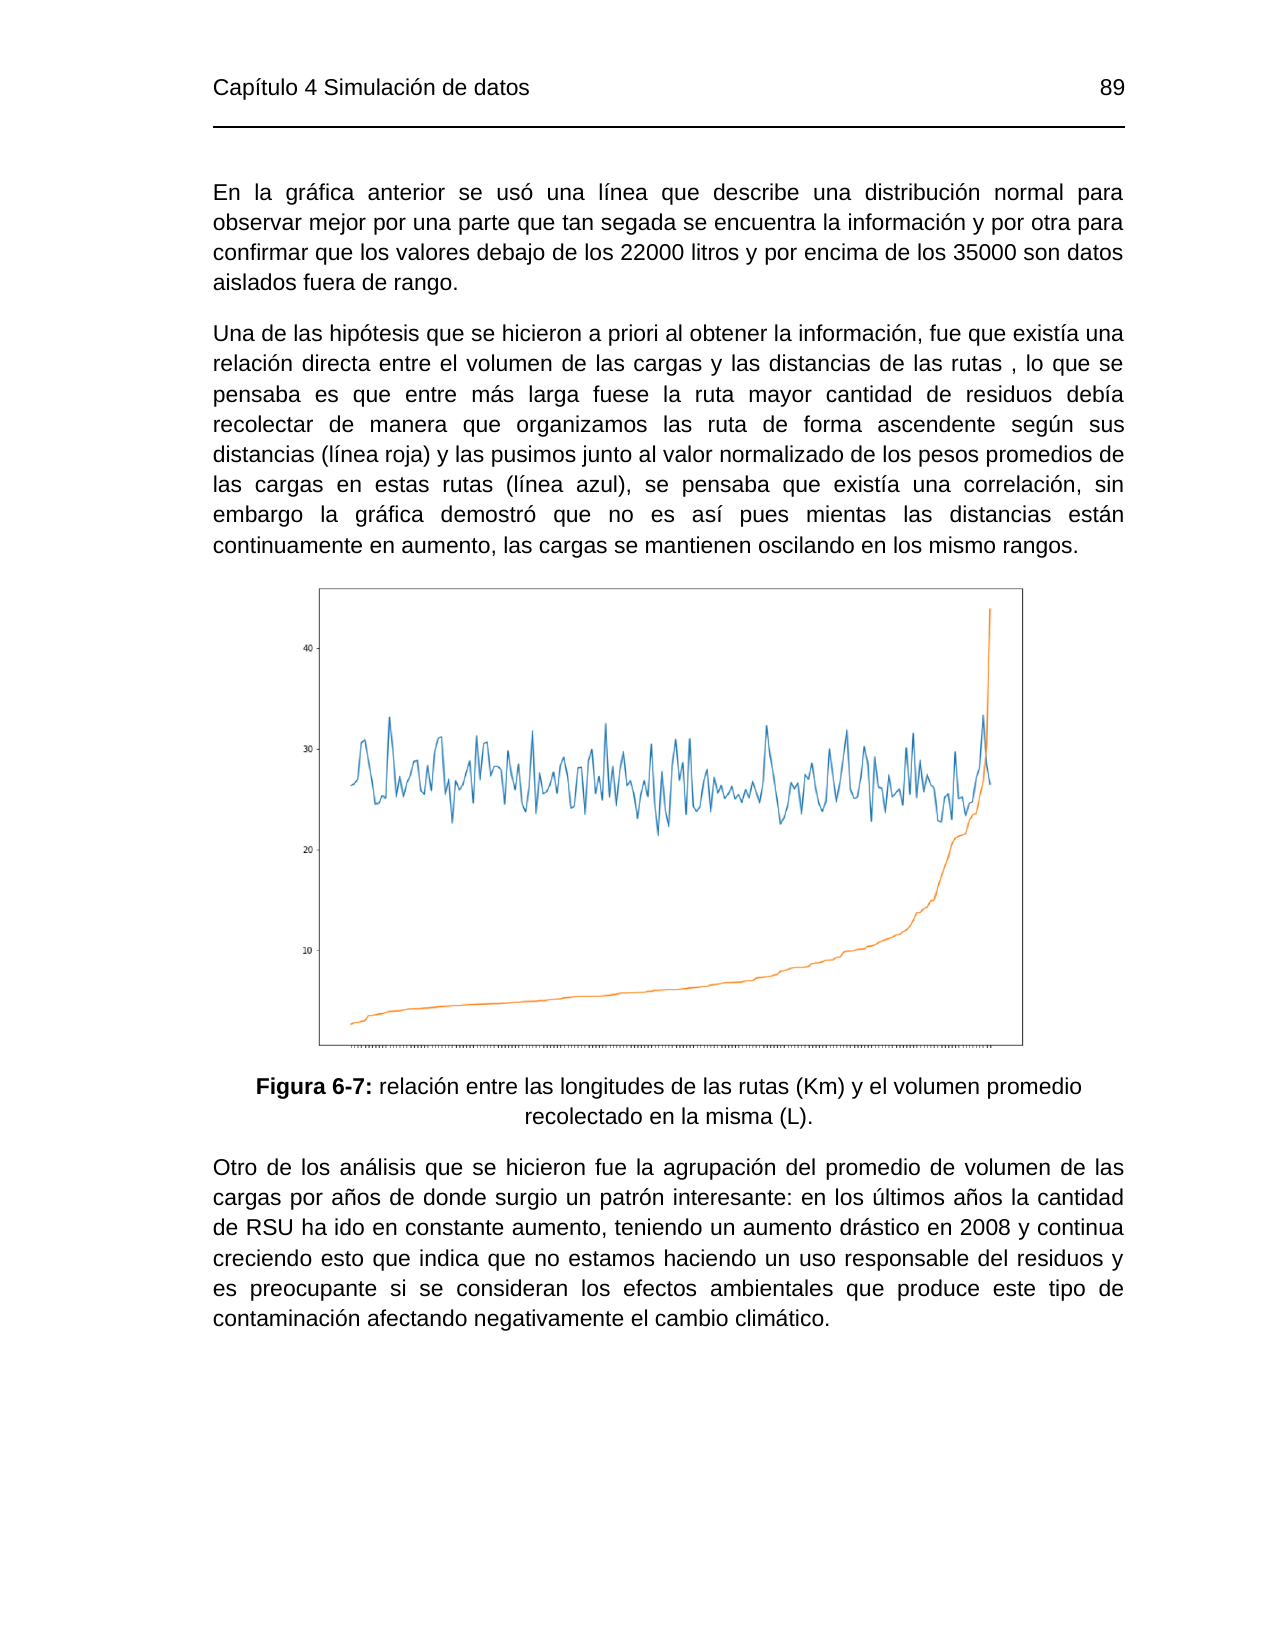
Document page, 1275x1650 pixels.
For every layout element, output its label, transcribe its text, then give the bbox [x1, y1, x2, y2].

text Figura 6-7: relación entre las longitudes de las rutas (Km) y el volumen promedio recolectado en la misma (L). [213, 1073, 1125, 1129]
text Otro de los análisis que se hicieron fue la agrupación del promedio de volumen de las cargas por años de donde surgio un patrón interesante: en los últimos años la cantidad de RSU ha ido en constante aumento, teniendo un aumento drástico en 2008 y continua creciendo esto que indica que no estamos haciendo un uso responsable del residuos y es preocupante si se consideran los efectos ambientales que produce este tipo de contaminación afectando negativamente el cambio climático. [213, 1154, 1125, 1331]
text Una de las hipótesis que se hicieron a priori al obtener la información, fue que existía una relación directa entre el volumen de las cargas y las distancias de las rutas , lo que se pensaba es que entre más larga fuese la ruta mayor cantidad de residuos debía recolectar de manera que organizamos las ruta de forma ascendente según sus distancias (línea roja) y las pusimos junto al valor normalizado de los pesos promedios de las cargas en estas rutas (línea azul), se pensaba que existía una correlación, sin embargo la gráfica demostró que no es así pues mientas las distancias están continuamente en aumento, las cargas se mantienen oscilando en los mismo rangos. [213, 320, 1125, 558]
picture [293, 582, 1044, 1048]
text En la gráfica anterior se usó una línea que describe una distribución normal para observar mejor por una parte que tan segada se encuentra la información y por otra para confirmar que los valores debajo de los 22000 litros y por encima de los 35000 son datos aislados fuera de rango. [213, 178, 1125, 296]
